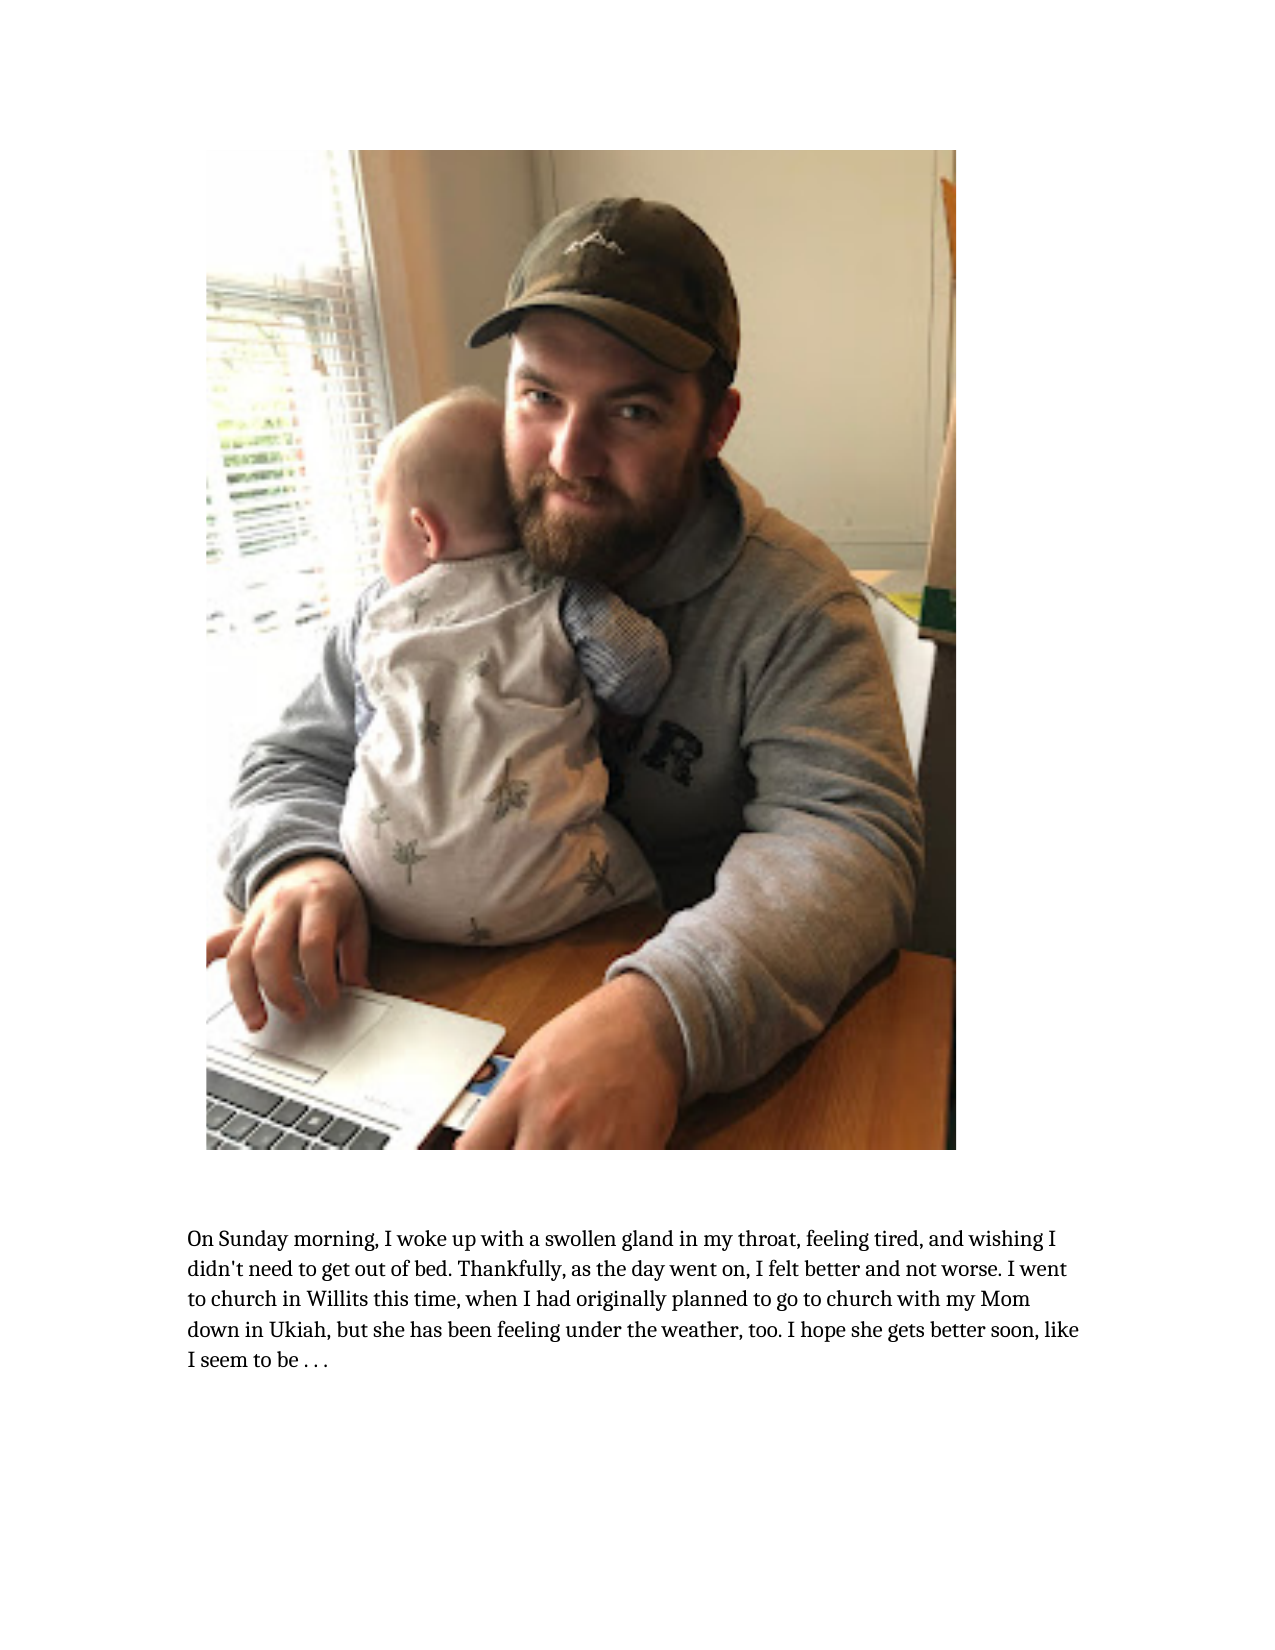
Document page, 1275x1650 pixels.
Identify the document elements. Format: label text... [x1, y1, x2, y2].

text On Sunday morning, I woke up with a swollen gland in my throat, feeling tired, and wishing I didn't need to get out of bed. Thankfully, as the day went on, I felt better and not worse. I went to church in Willits this time, when I had originally planned to go to church with my Mom down in Ukiah, but she has been feeling under the weather, too. I hope she gets better soon, like I seem to be . . . [187, 1226, 1087, 1373]
picture [206, 150, 957, 1150]
